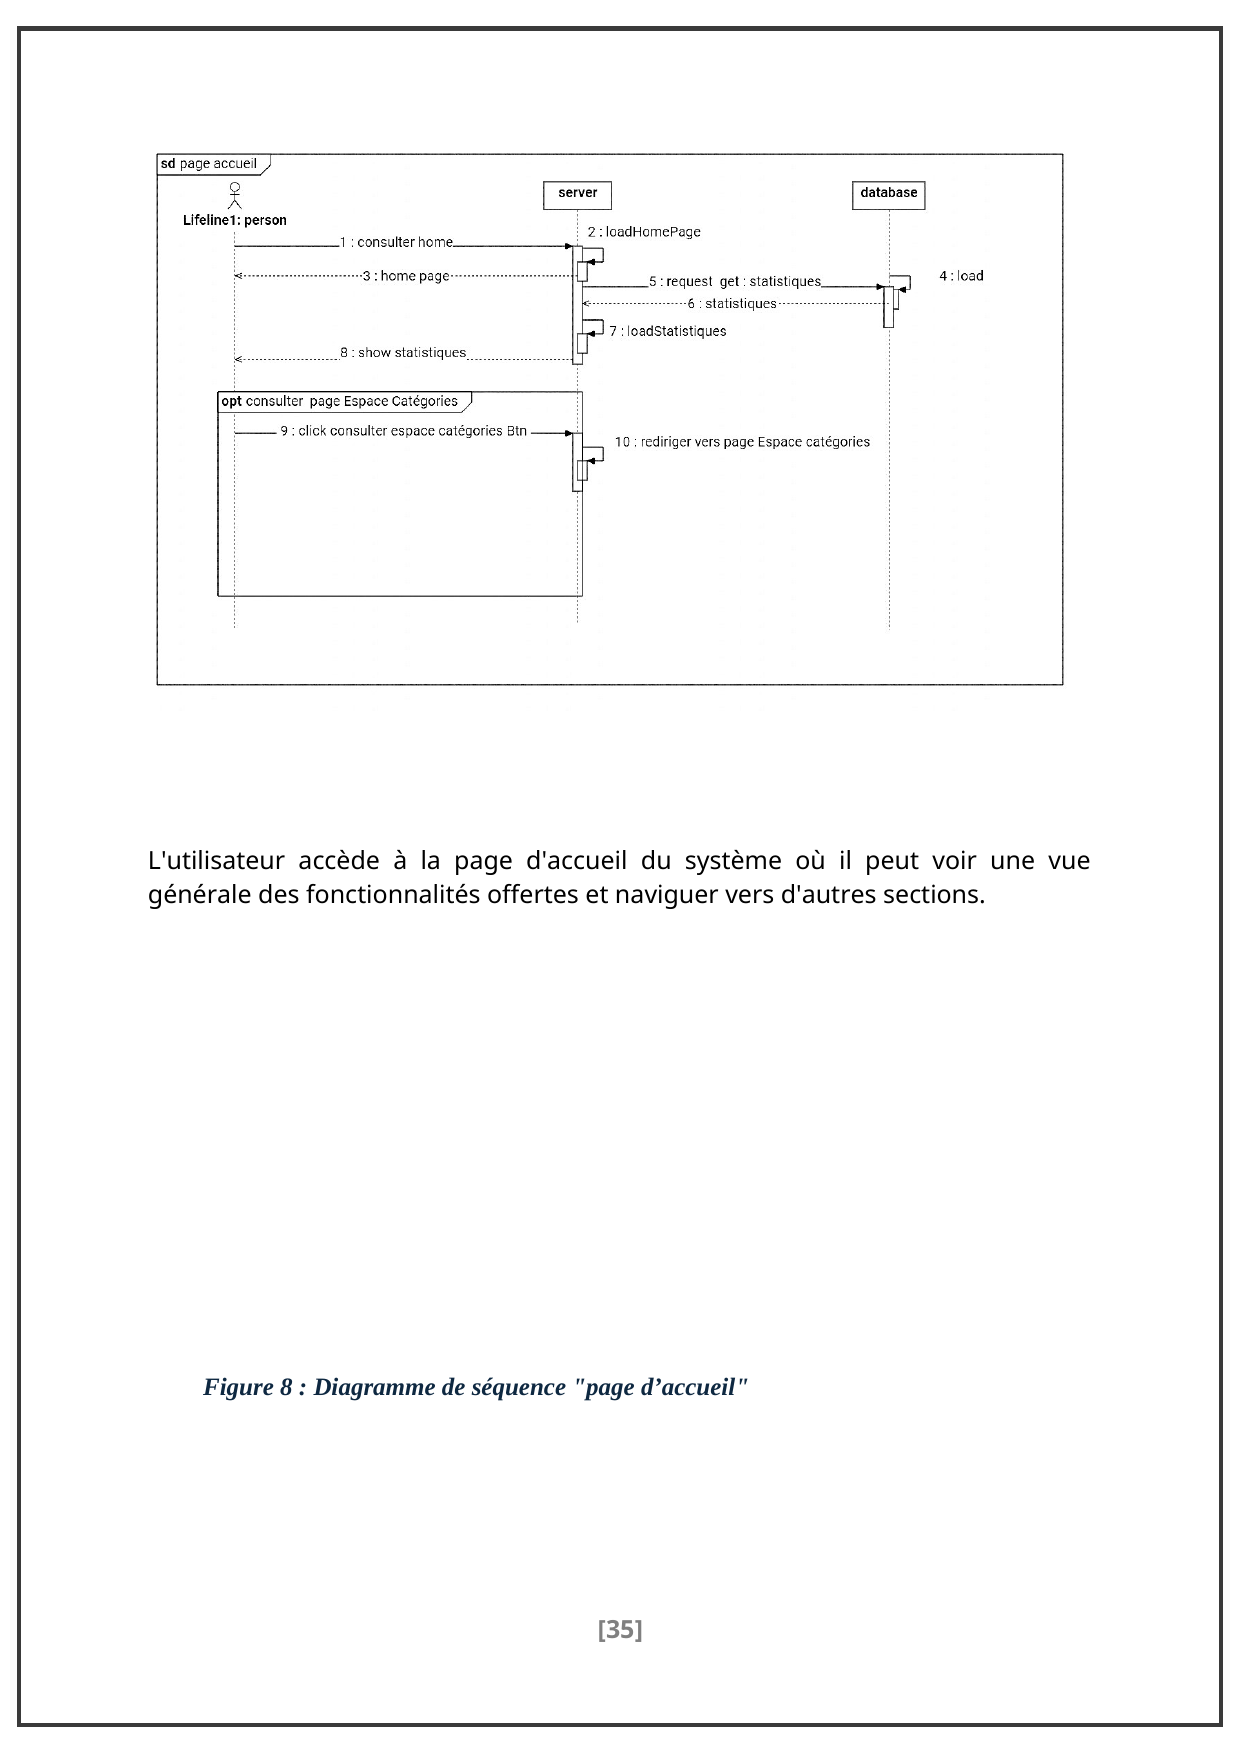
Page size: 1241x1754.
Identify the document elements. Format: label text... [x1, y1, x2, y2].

text L'utilisateur accède à la page d'accueil du système où il peut voir une vue générale des fonctionnalités offertes et naviguer vers d'autres sections. [148, 843, 1093, 911]
picture [150, 147, 1090, 712]
